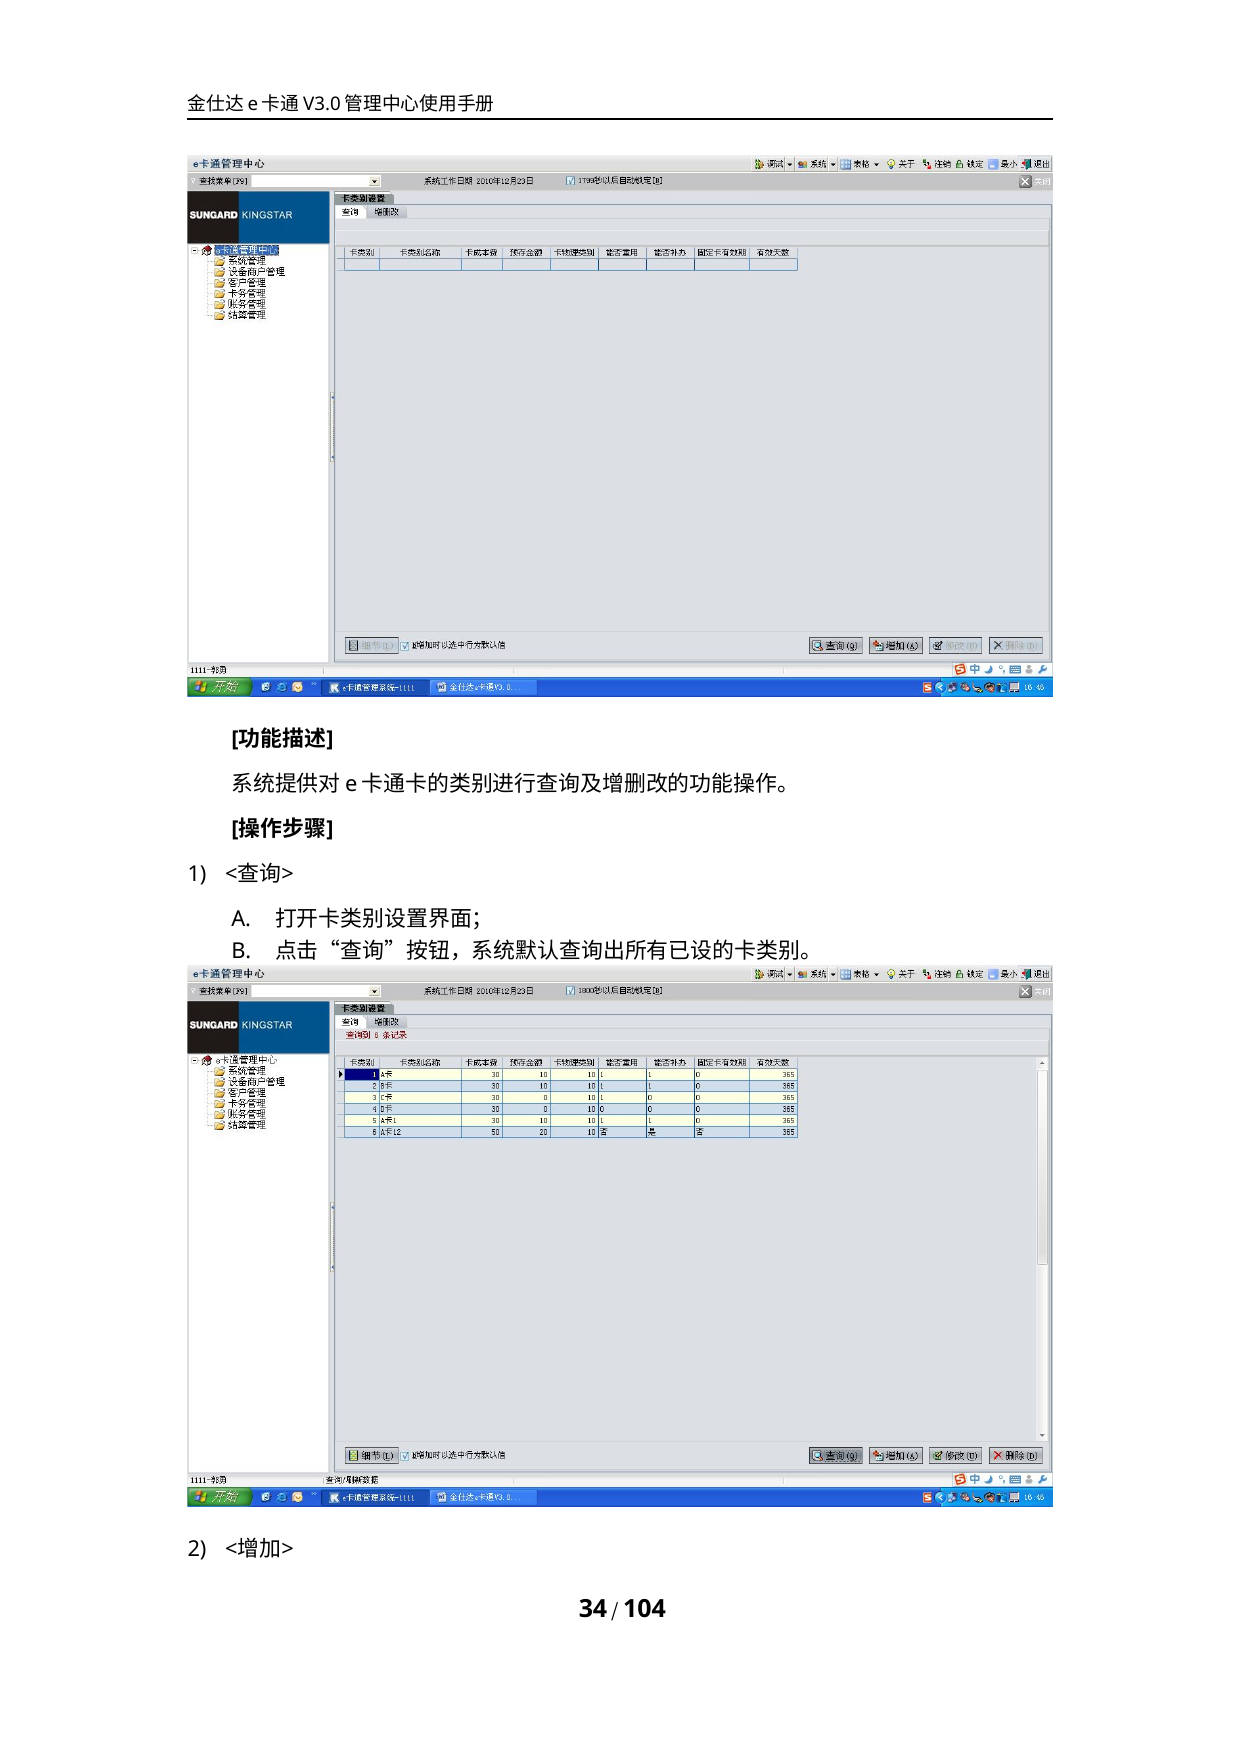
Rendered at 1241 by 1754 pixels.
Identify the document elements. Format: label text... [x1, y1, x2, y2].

text [功能描述] [187, 721, 1053, 753]
list 点击“查询”按钮，系统默认查询出所有已设的卡类别。 [231, 933, 1053, 965]
picture [187, 965, 1053, 1507]
list <增加> [187, 1531, 1053, 1563]
list 打开卡类别设置界面； [231, 901, 1053, 933]
list <查询> [187, 856, 1053, 888]
text 系统提供对e卡通卡的类别进行查询及增删改的功能操作。 [187, 766, 1053, 798]
picture [187, 155, 1053, 697]
text [操作步骤] [187, 811, 1053, 843]
